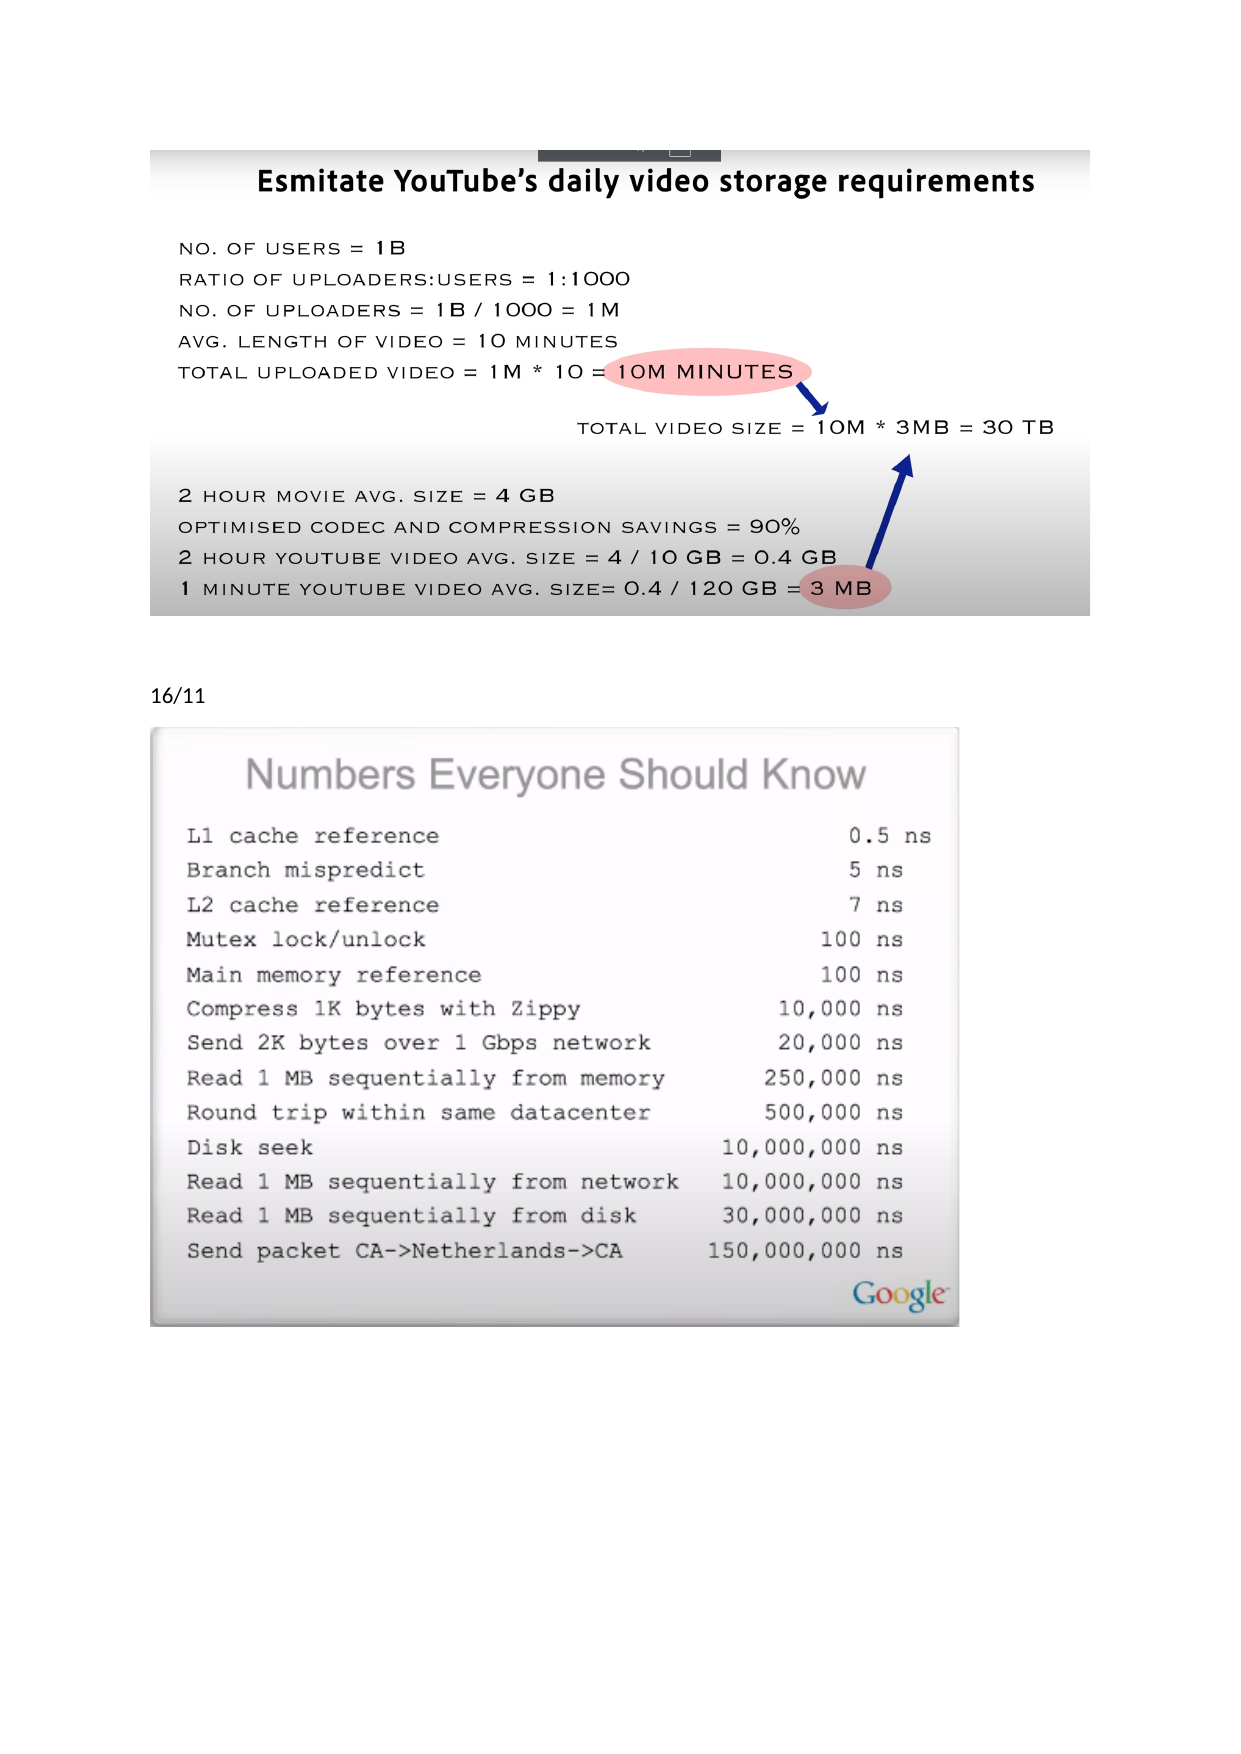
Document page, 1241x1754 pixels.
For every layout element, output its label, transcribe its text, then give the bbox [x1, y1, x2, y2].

picture [150, 150, 1091, 616]
text 16/11 [150, 681, 1090, 709]
picture [150, 727, 960, 1327]
